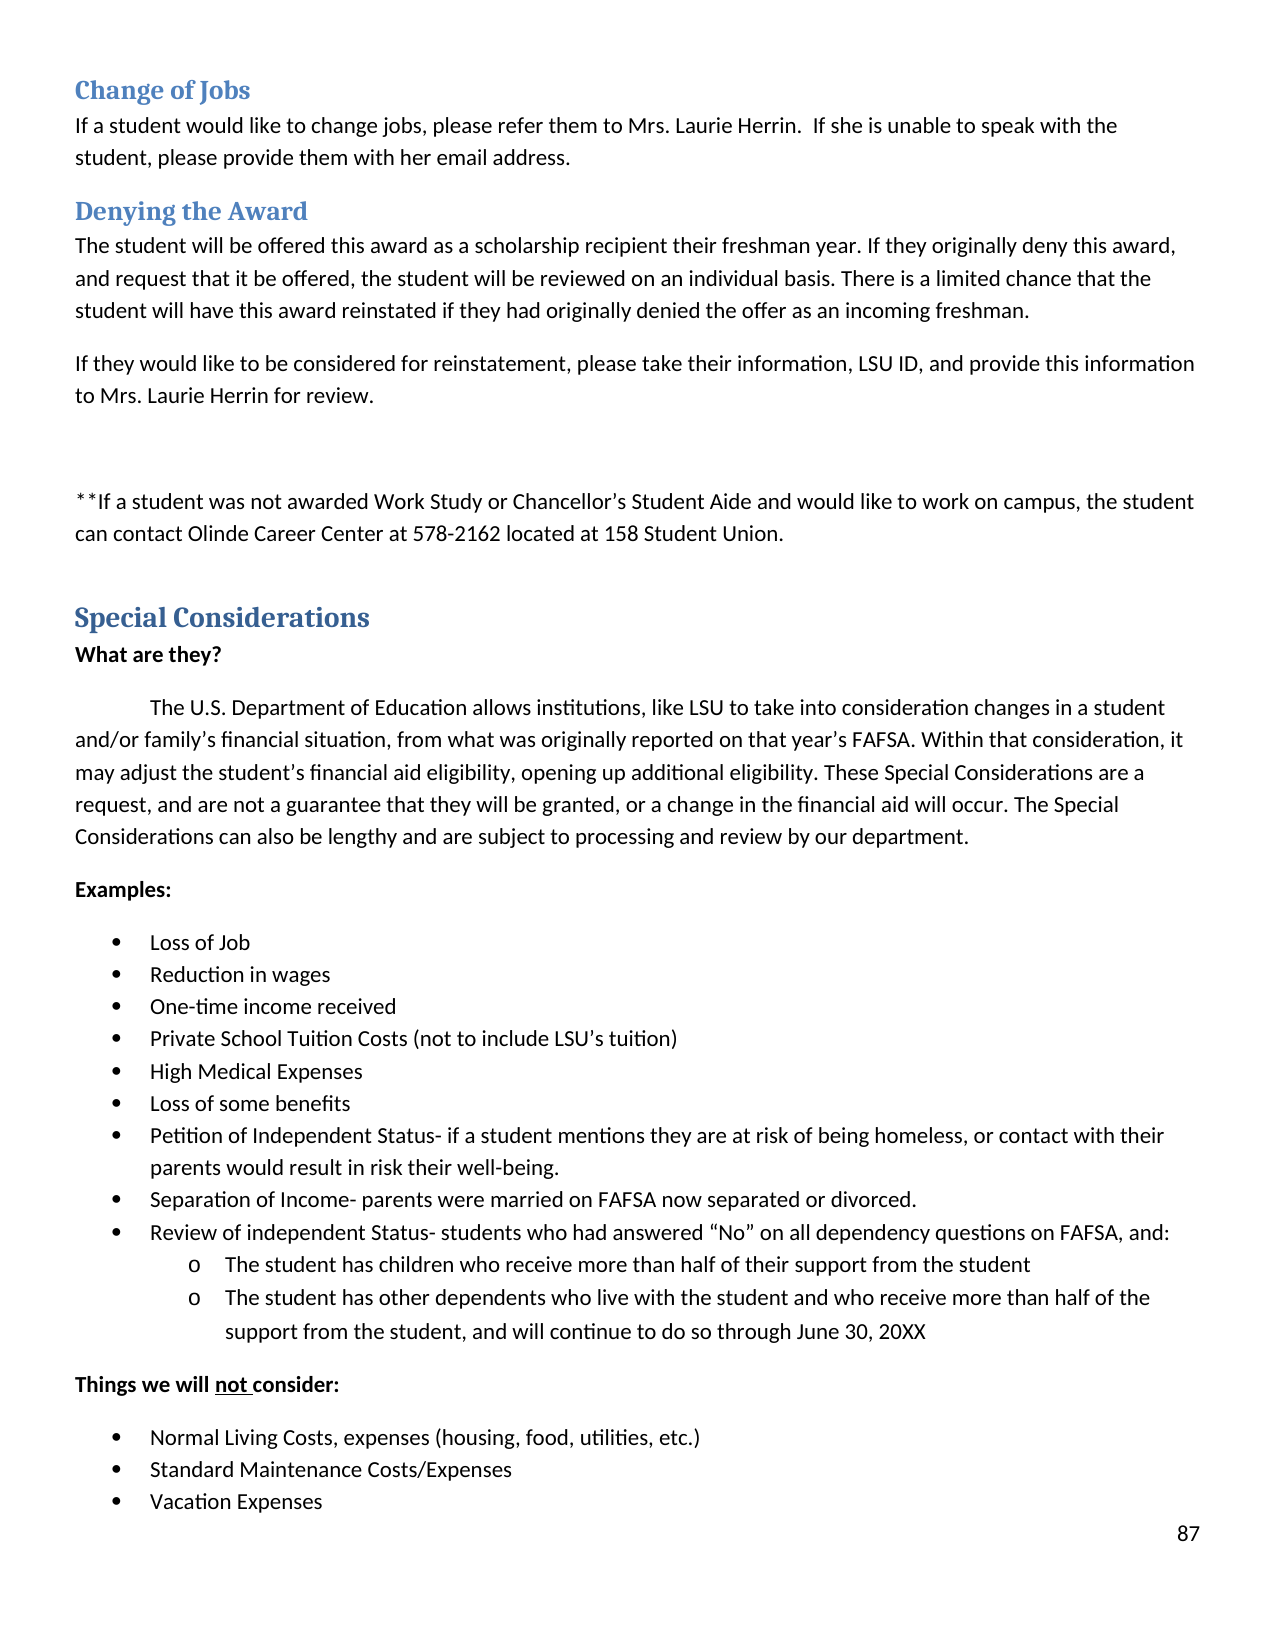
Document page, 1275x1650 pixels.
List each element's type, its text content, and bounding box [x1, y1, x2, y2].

subtitle Denying the Award [75, 196, 1200, 227]
list Private School Tuition Costs (not to include LSU’s tuition) [112, 1024, 1200, 1053]
list High Medical Expenses [112, 1057, 1200, 1085]
list Petition of Independent Status- if a student mentions they are at risk of being homeless, or contact with their parents would result in risk their well-being. [112, 1121, 1200, 1181]
list Loss of Job [112, 928, 1200, 956]
text What are they? [75, 640, 1200, 668]
text Things we will not consider: [75, 1370, 1200, 1398]
list Vacation Expenses [112, 1487, 1200, 1515]
text If they would like to be considered for reinstatement, please take their information, LSU ID, and provide this information to Mrs. Laurie Herrin for review. [75, 349, 1200, 409]
text The student will be offered this award as a scholarship recipient their freshman year. If they originally deny this award, and request that it be offered, the student will be reviewed on an individual basis. There is a limited chance that the student will have this award reinstated if they had originally denied the offer as an incoming freshman. [75, 232, 1200, 324]
subtitle Change of Jobs [75, 75, 1200, 106]
subtitle Special Considerations [75, 602, 1200, 635]
list One-time income received [112, 992, 1200, 1020]
list Separation of Income- parents were married on FAFSA now separated or divorced. [112, 1186, 1200, 1213]
text If a student would like to change jobs, please refer them to Mrs. Laurie Herrin. If she is unable to speak with the student, please provide them with her email address. [75, 111, 1200, 171]
list Review of independent Status- students who had answered “No” on all dependency questions on FAFSA, and: [112, 1218, 1200, 1246]
list Reduction in wages [112, 960, 1200, 988]
text The U.S. Department of Education allows institutions, like LSU to take into consideration changes in a student and/or family’s financial situation, from what was originally reported on that year’s FAFSA. Within that consideration, it may adjust the student’s financial aid eligibility, opening up additional eligibility. These Special Considerations are a request, and are not a guarantee that they will be granted, or a change in the financial aid will occur. The Special Considerations can also be lengthy and are subject to processing and review by our department. [75, 693, 1200, 850]
list The student has other dependents who live with the student and who receive more than half of the support from the student, and will continue to do so through June 30, 20XX [187, 1283, 1200, 1345]
text Examples: [75, 875, 1200, 903]
list Normal Living Costs, expenses (housing, food, utilities, etc.) [112, 1423, 1200, 1451]
list Standard Maintenance Costs/Expenses [112, 1455, 1200, 1483]
text **If a student was not awarded Work Study or Chancellor’s Student Aide and would like to work on campus, the student can contact Olinde Career Center at 578-2162 located at 158 Student Union. [75, 487, 1200, 547]
list Loss of some benefits [112, 1089, 1200, 1117]
list The student has children who receive more than half of their support from the student [187, 1250, 1200, 1279]
